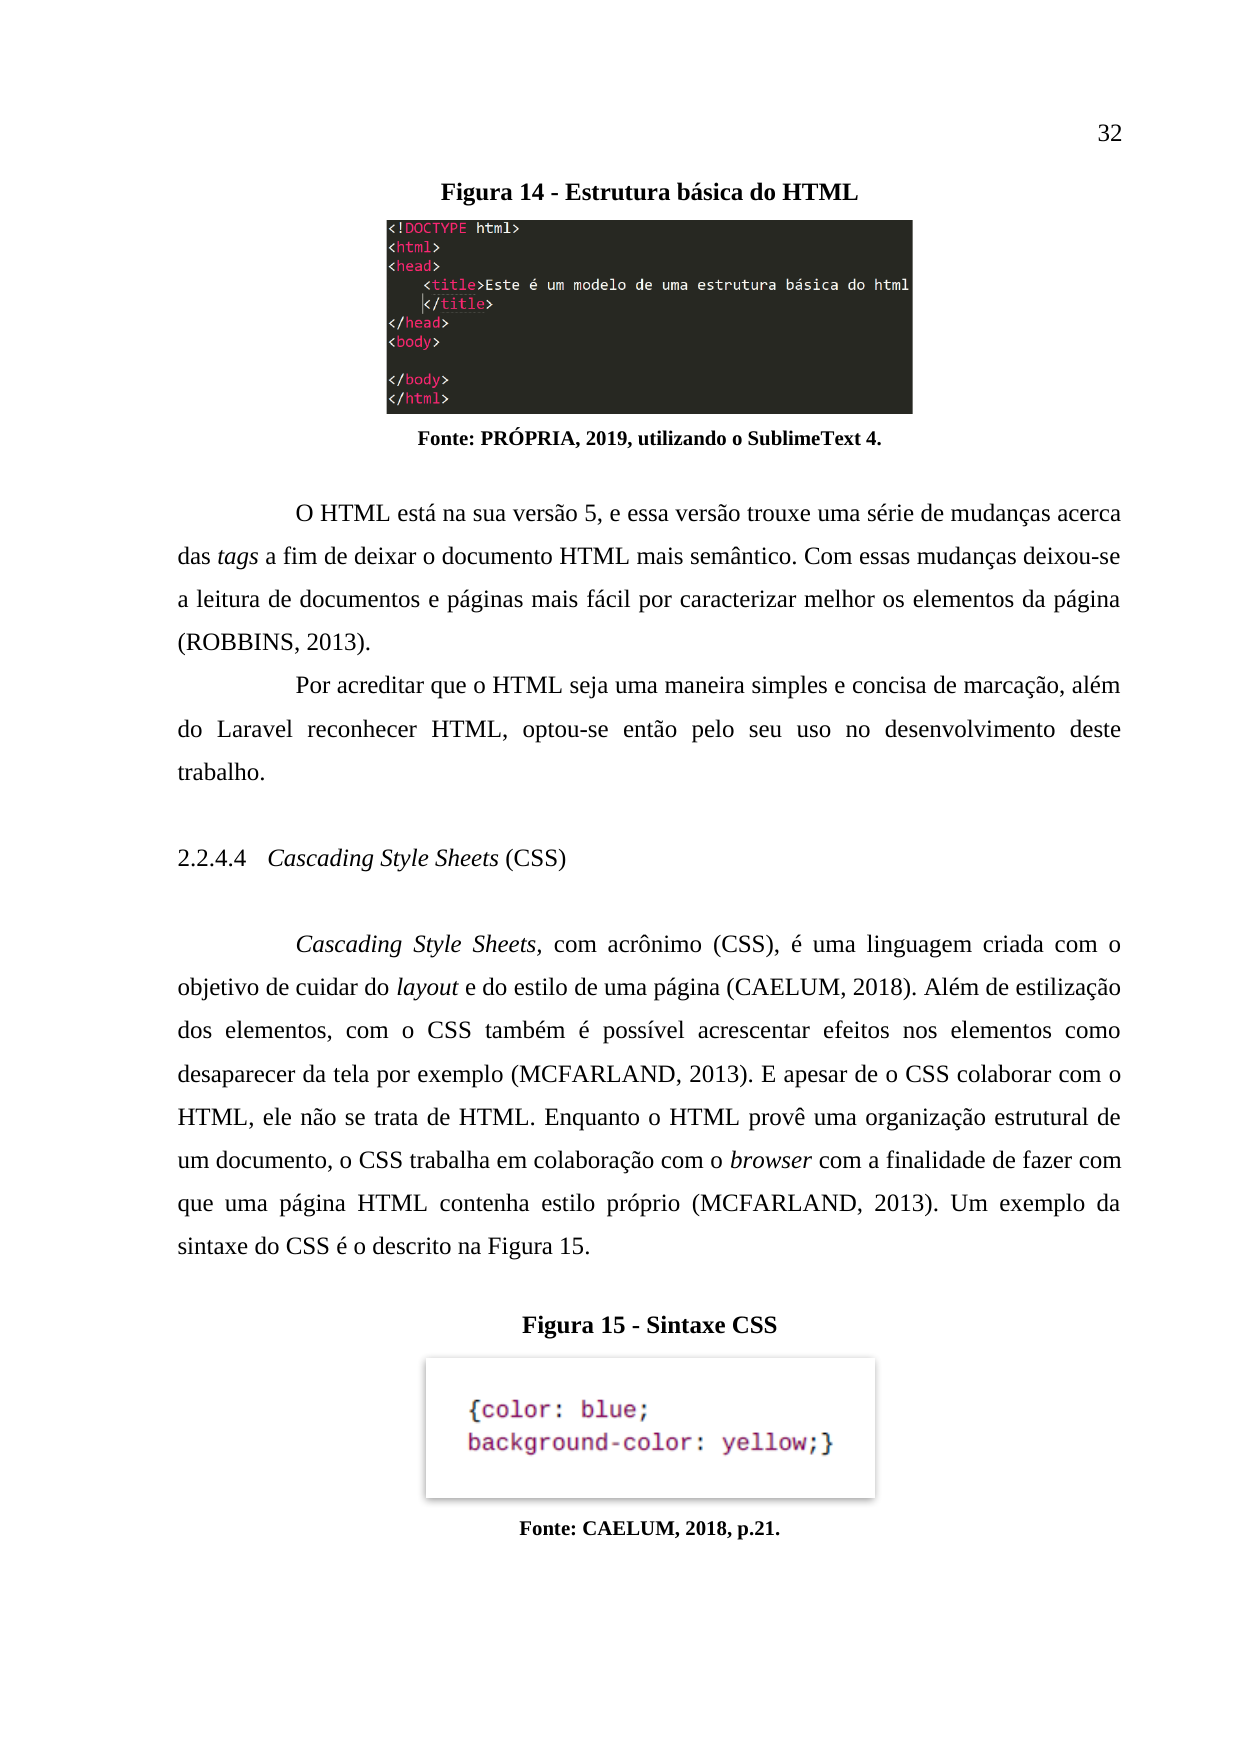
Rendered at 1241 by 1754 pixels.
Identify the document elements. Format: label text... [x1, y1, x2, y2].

picture [386, 220, 913, 414]
subtitle Cascading Style Sheets (CSS) [177, 843, 1122, 872]
text Cascading Style Sheets, com acrônimo (CSS), é uma linguagem criada com o objetivo de cuidar do layout e do estilo de uma página (CAELUM, 2018). Além de estilização dos elementos, com o CSS também é possível acrescentar efeitos nos elementos como desaparecer da tela por exemplo (MCFARLAND, 2013). E apesar de o CSS colaborar com o HTML, ele não se trata de HTML. Enquanto o HTML provê uma organização estrutural de um documento, o CSS trabalha em colaboração com o browser com a finalidade de fazer com que uma página HTML contenha estilo próprio (MCFARLAND, 2013). Um exemplo da sintaxe do CSS é o descrito na Figura 15. [177, 929, 1122, 1260]
picture [440, 1372, 860, 1483]
text Por acreditar que o HTML seja uma maneira simples e concisa de marcação, além do Laravel reconhecer HTML, optou-se então pelo seu uso no desenvolvimento deste trabalho. [177, 671, 1122, 786]
text O HTML está na sua versão 5, e essa versão trouxe uma série de mudanças acerca das tags a fim de deixar o documento HTML mais semântico. Com essas mudanças deixou-se a leitura de documentos e páginas mais fácil por caracterizar melhor os elementos da página (ROBBINS, 2013). [177, 498, 1122, 656]
text Figura - Estrutura básica do HTML [177, 177, 1122, 206]
text Fonte: PRÓPRIA, 2019, utilizando o SublimeText 4. [177, 426, 1122, 450]
text Figura - Sintaxe CSS [177, 1310, 1122, 1339]
text Fonte: CAELUM, 2018, p.21. [177, 1516, 1122, 1540]
